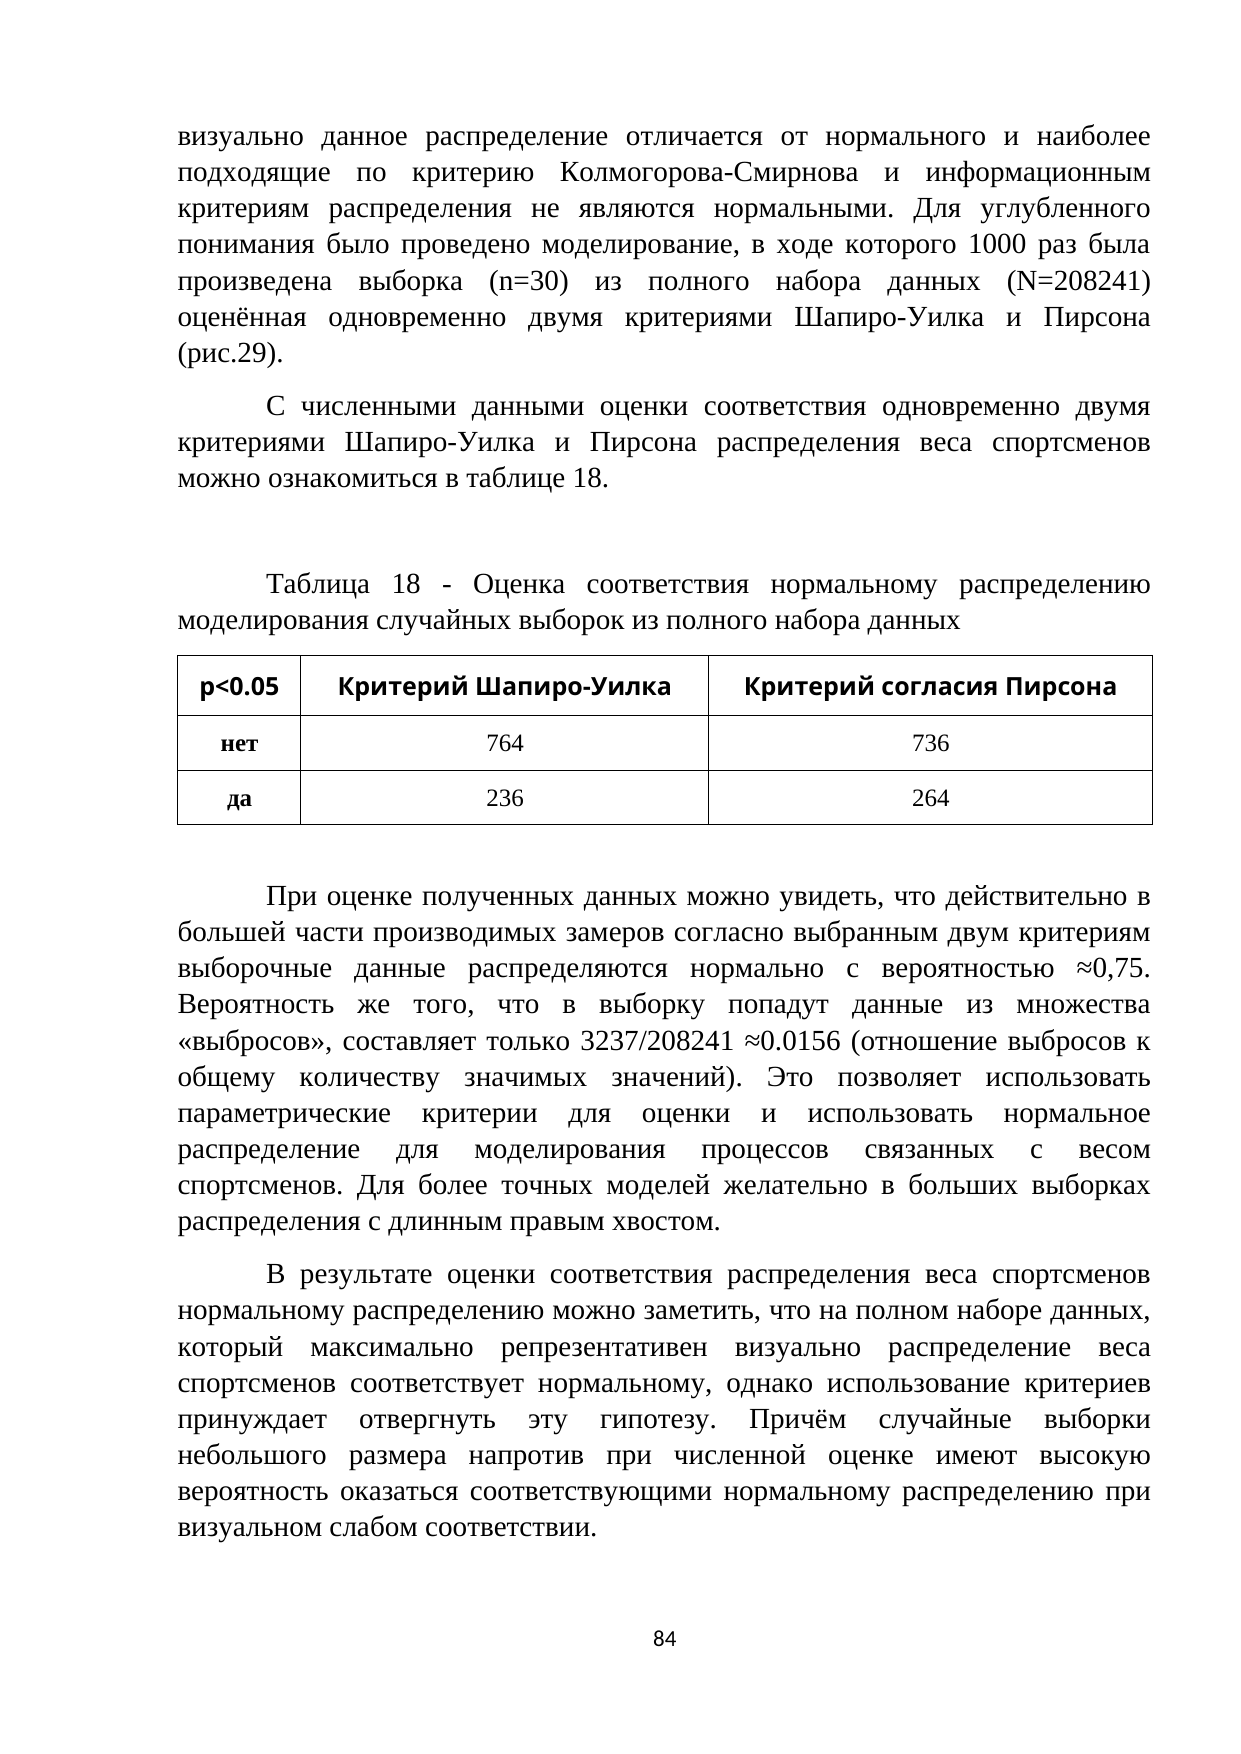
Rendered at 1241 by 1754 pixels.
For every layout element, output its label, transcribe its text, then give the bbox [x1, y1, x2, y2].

table_cell 736 [709, 716, 1152, 769]
table_cell 264 [709, 771, 1152, 824]
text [177, 118, 1152, 368]
table_header Критерий Шапиро-Уилка [301, 656, 708, 715]
table_header р<0.05 [178, 656, 300, 715]
text С численными данными оценки соответствия одновременно двумя критериями Шапиро-Уилка и Пирсона распределения веса спортсменов можно ознакомиться в таблице 18. [177, 388, 1152, 494]
table_cell 764 [301, 716, 708, 769]
text Таблица 18 - Оценка соответствия нормальному распределению моделирования случайных выборок из полного набора данных [177, 566, 1152, 635]
table_header Критерий согласия Пирсона [709, 656, 1152, 715]
table_cell да [178, 771, 300, 824]
text При оценке полученных данных можно увидеть, что действительно в большей части производимых замеров согласно выбранным двум критериям выборочные данные распределяются нормально с вероятностью ≈0,75. Вероятность же того, что в выборку попадут данные из множества «выбросов», составляет только 3237/208241 ≈0.0156 (отношение выбросов к общему количеству значимых значений). Это позволяет использовать параметрические критерии для оценки и использовать нормальное распределение для моделирования процессов связанных с весом спортсменов. Для более точных моделей желательно в больших выборках распределения с длинным правым хвостом. [177, 878, 1152, 1237]
table_cell 236 [301, 771, 708, 824]
table_cell нет [178, 716, 300, 769]
text В результате оценки соответствия распределения веса спортсменов нормальному распределению можно заметить, что на полном наборе данных, который максимально репрезентативен визуально распределение веса спортсменов соответствует нормальному, однако использование критериев принуждает отвергнуть эту гипотезу. Причём случайные выборки небольшого размера напротив при численной оценке имеют высокую вероятность оказаться соответствующими нормальному распределению при визуальном слабом соответствии. [177, 1256, 1152, 1543]
